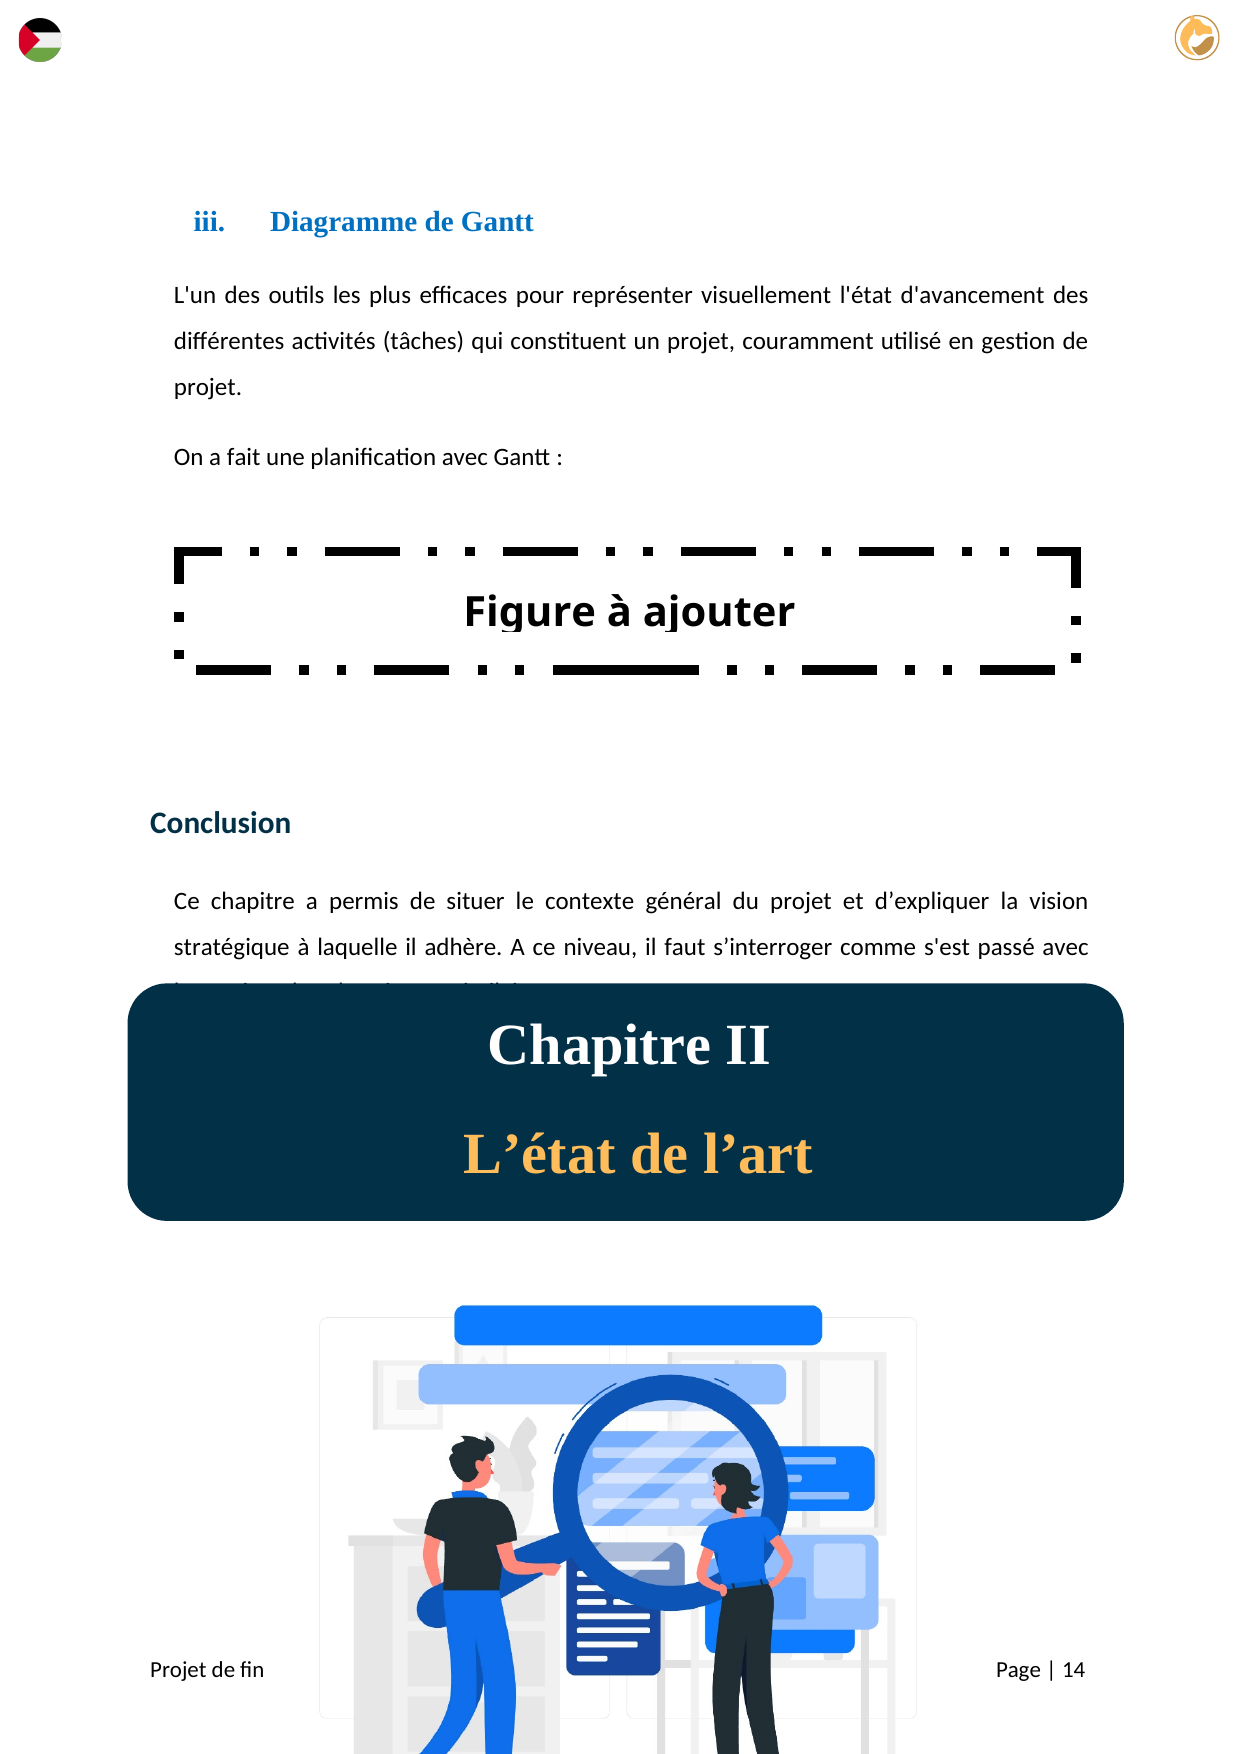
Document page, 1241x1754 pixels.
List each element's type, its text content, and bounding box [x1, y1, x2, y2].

picture [18, 18, 62, 62]
text On a fait une planification avec Gantt : [174, 441, 1090, 472]
text L'un des outils les plus efficaces pour représenter visuellement l'état d'avancement des différentes activités (tâches) qui constituent un projet, couramment utilisé en gestion de projet. [174, 279, 1090, 401]
subtitle Diagramme de Gantt [225, 204, 1090, 237]
picture [1158, 8, 1236, 67]
subtitle Conclusion [150, 803, 1090, 841]
picture [265, 1239, 975, 1754]
text Ce chapitre a permis de situer le contexte général du projet et d’expliquer la vision stratégique à laquelle il adhère. A ce niveau, il faut s’interroger comme s'est passé avec les projets dont le sujet est similaire. [174, 885, 1090, 983]
